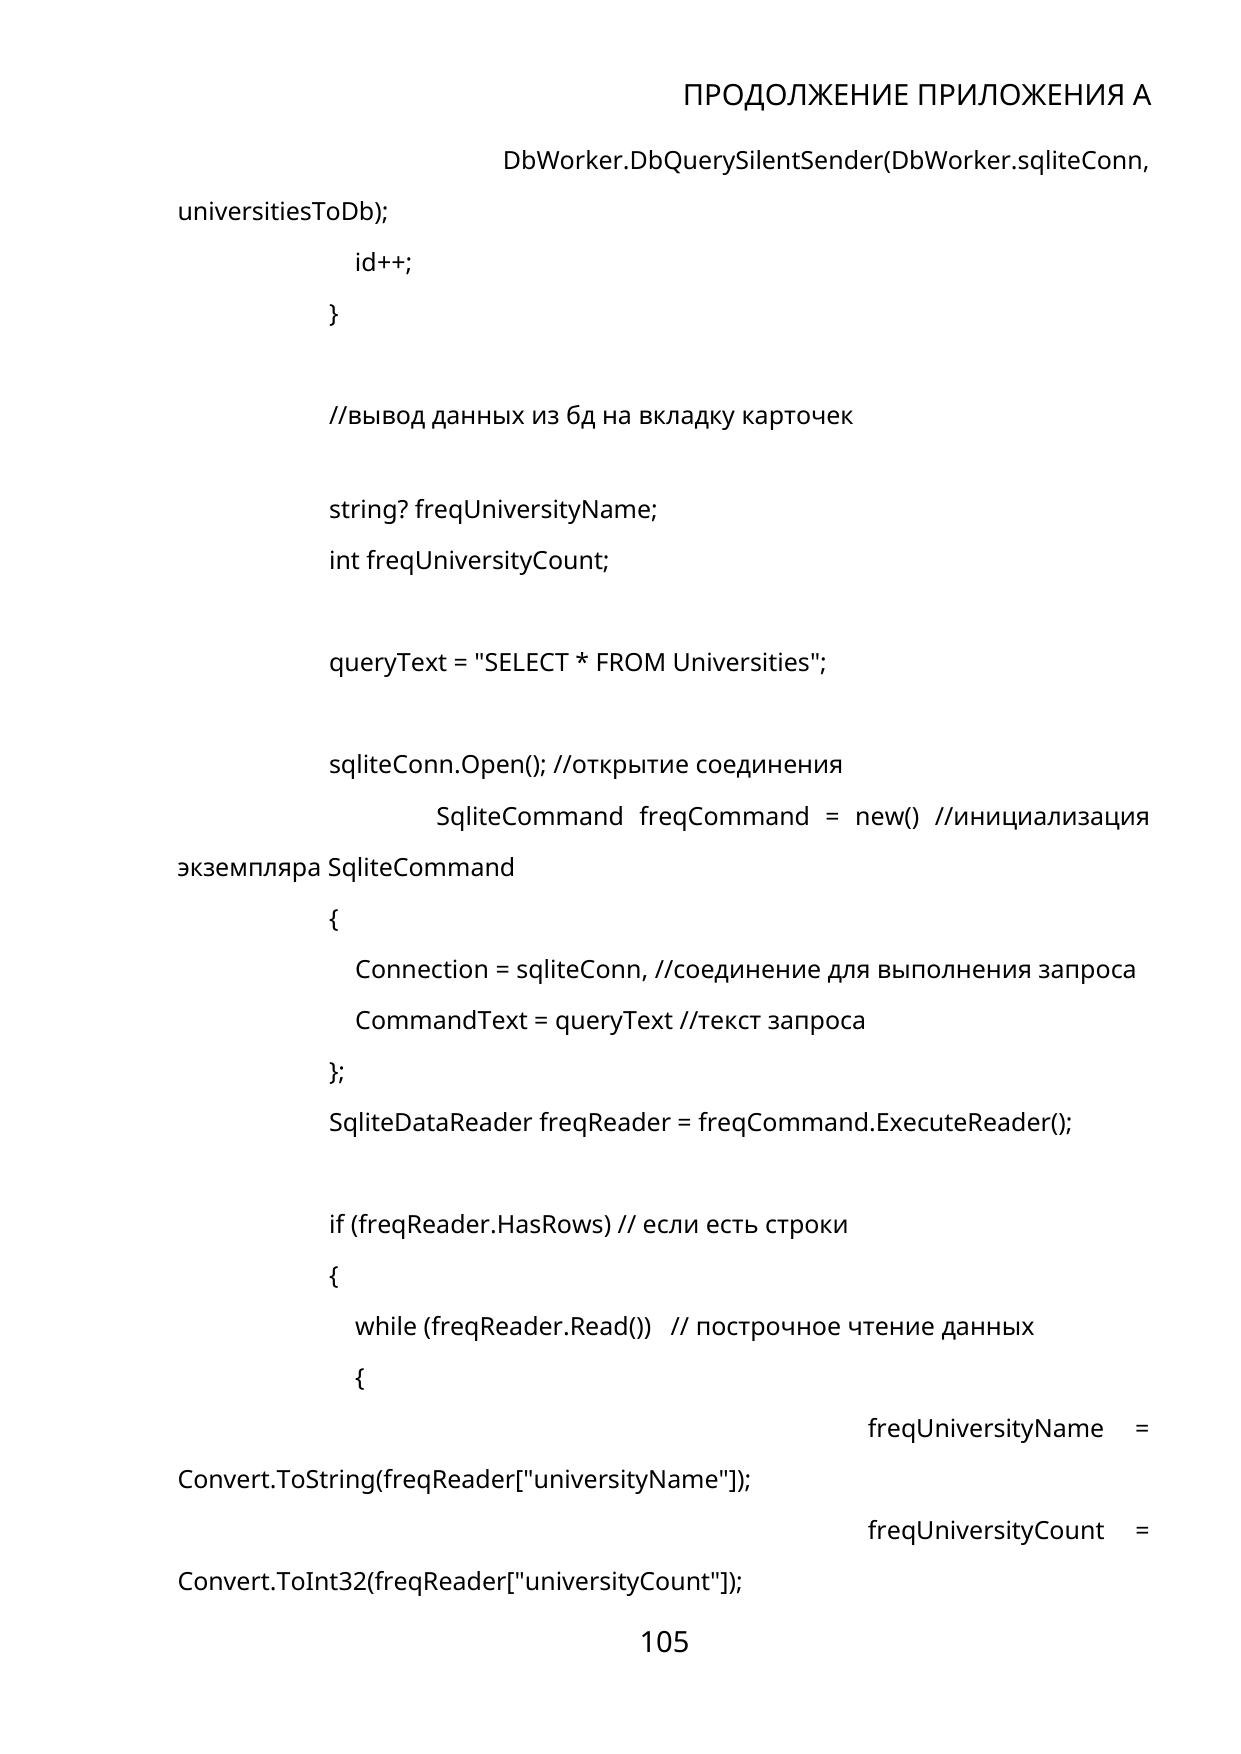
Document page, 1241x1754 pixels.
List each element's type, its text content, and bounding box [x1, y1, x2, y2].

text queryText = "SELECT * FROM Universities"; [177, 645, 1152, 679]
text freqUniversityName = Convert.ToString(freqReader["universityName"]); [177, 1411, 1152, 1496]
text SqliteCommand freqCommand = new() //инициализация экземпляра SqliteCommand [177, 798, 1152, 883]
text freqUniversityCount = Convert.ToInt32(freqReader["universityCount"]); [177, 1513, 1152, 1598]
text DbWorker.DbQuerySilentSender(DbWorker.sqliteConn, universitiesToDb); [177, 143, 1152, 228]
text string? freqUniversityName; [177, 492, 1152, 526]
text //вывод данных из бд на вкладку карточек [177, 398, 1152, 432]
text Connection = sqliteConn, //соединение для выполнения запроса [177, 951, 1152, 985]
text int freqUniversityCount; [177, 543, 1152, 577]
text sqliteConn.Open(); //открытие соединения [177, 747, 1152, 781]
text } [177, 296, 1152, 330]
text id++; [177, 245, 1152, 279]
text }; [177, 1053, 1152, 1087]
text while (freqReader.Read()) // построчное чтение данных [177, 1309, 1152, 1343]
text { [177, 1360, 1152, 1394]
text if (freqReader.HasRows) // если есть строки [177, 1207, 1152, 1241]
text { [177, 1258, 1152, 1292]
text CommandText = queryText //текст запроса [177, 1002, 1152, 1036]
text { [177, 900, 1152, 934]
text SqliteDataReader freqReader = freqCommand.ExecuteReader(); [177, 1104, 1152, 1138]
